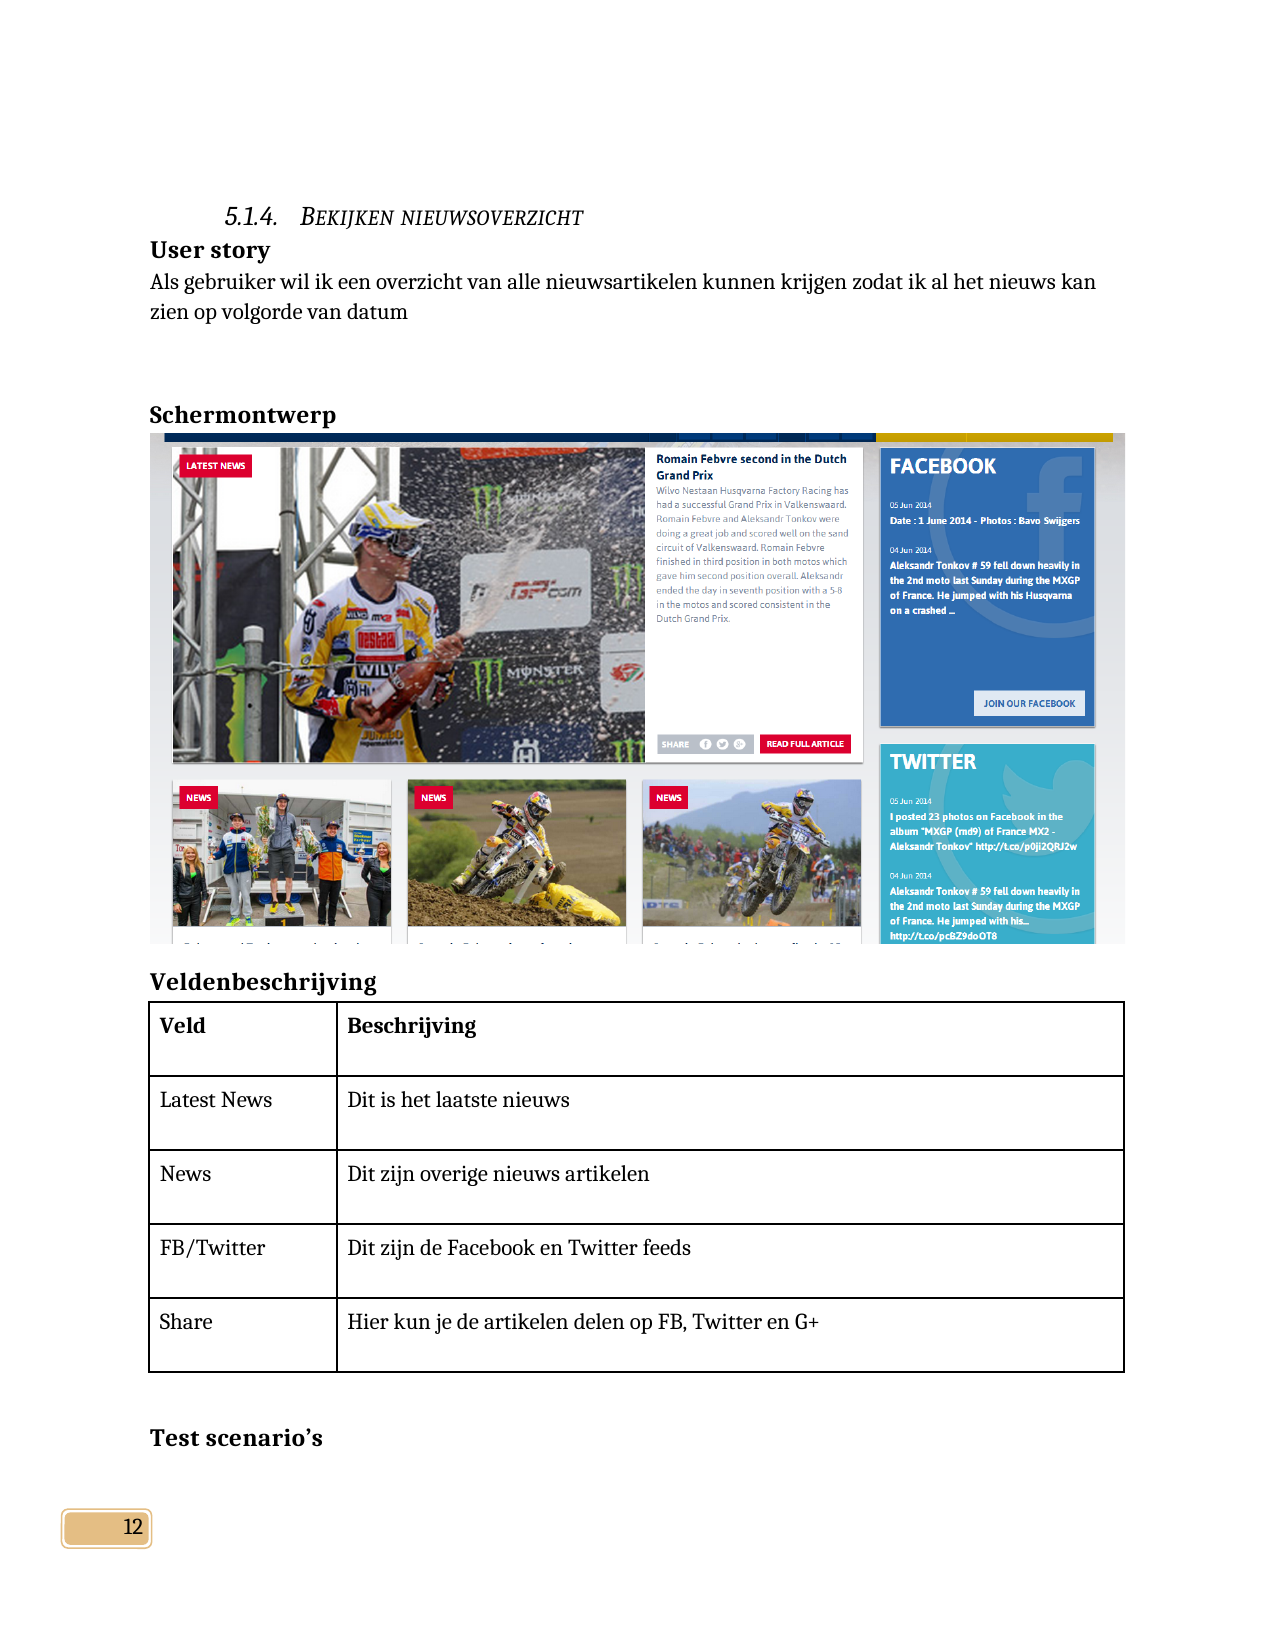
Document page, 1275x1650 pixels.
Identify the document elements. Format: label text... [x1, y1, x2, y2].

table_header Veld [150, 1003, 336, 1075]
table_cell News [150, 1151, 336, 1223]
table_cell Dit zijn de Facebook en Twitter feeds [338, 1225, 1123, 1297]
table_cell FB/Twitter [150, 1225, 336, 1297]
table_cell Dit zijn overige nieuws artikelen [338, 1151, 1123, 1223]
table_header Beschrijving [338, 1003, 1123, 1075]
table_cell Hier kun je de artikelen delen op FB, Twitter en G+ [338, 1299, 1123, 1371]
subtitle Bekijken nieuwsoverzicht [225, 201, 1125, 232]
text Als gebruiker wil ik een overzicht van alle nieuwsartikelen kunnen krijgen zodat ik al het nieuws kan zien op volgorde van datum [150, 268, 1125, 325]
subtitle Veldenbeschrijving [150, 968, 1125, 997]
table_cell Latest News [150, 1077, 336, 1149]
picture [150, 433, 1125, 944]
table_cell Dit is het laatste nieuws [338, 1077, 1123, 1149]
subtitle User story [150, 236, 1125, 265]
subtitle Test scenario’s [150, 1424, 1125, 1452]
table_cell Share [150, 1299, 336, 1371]
subtitle Schermontwerp [150, 401, 1125, 429]
